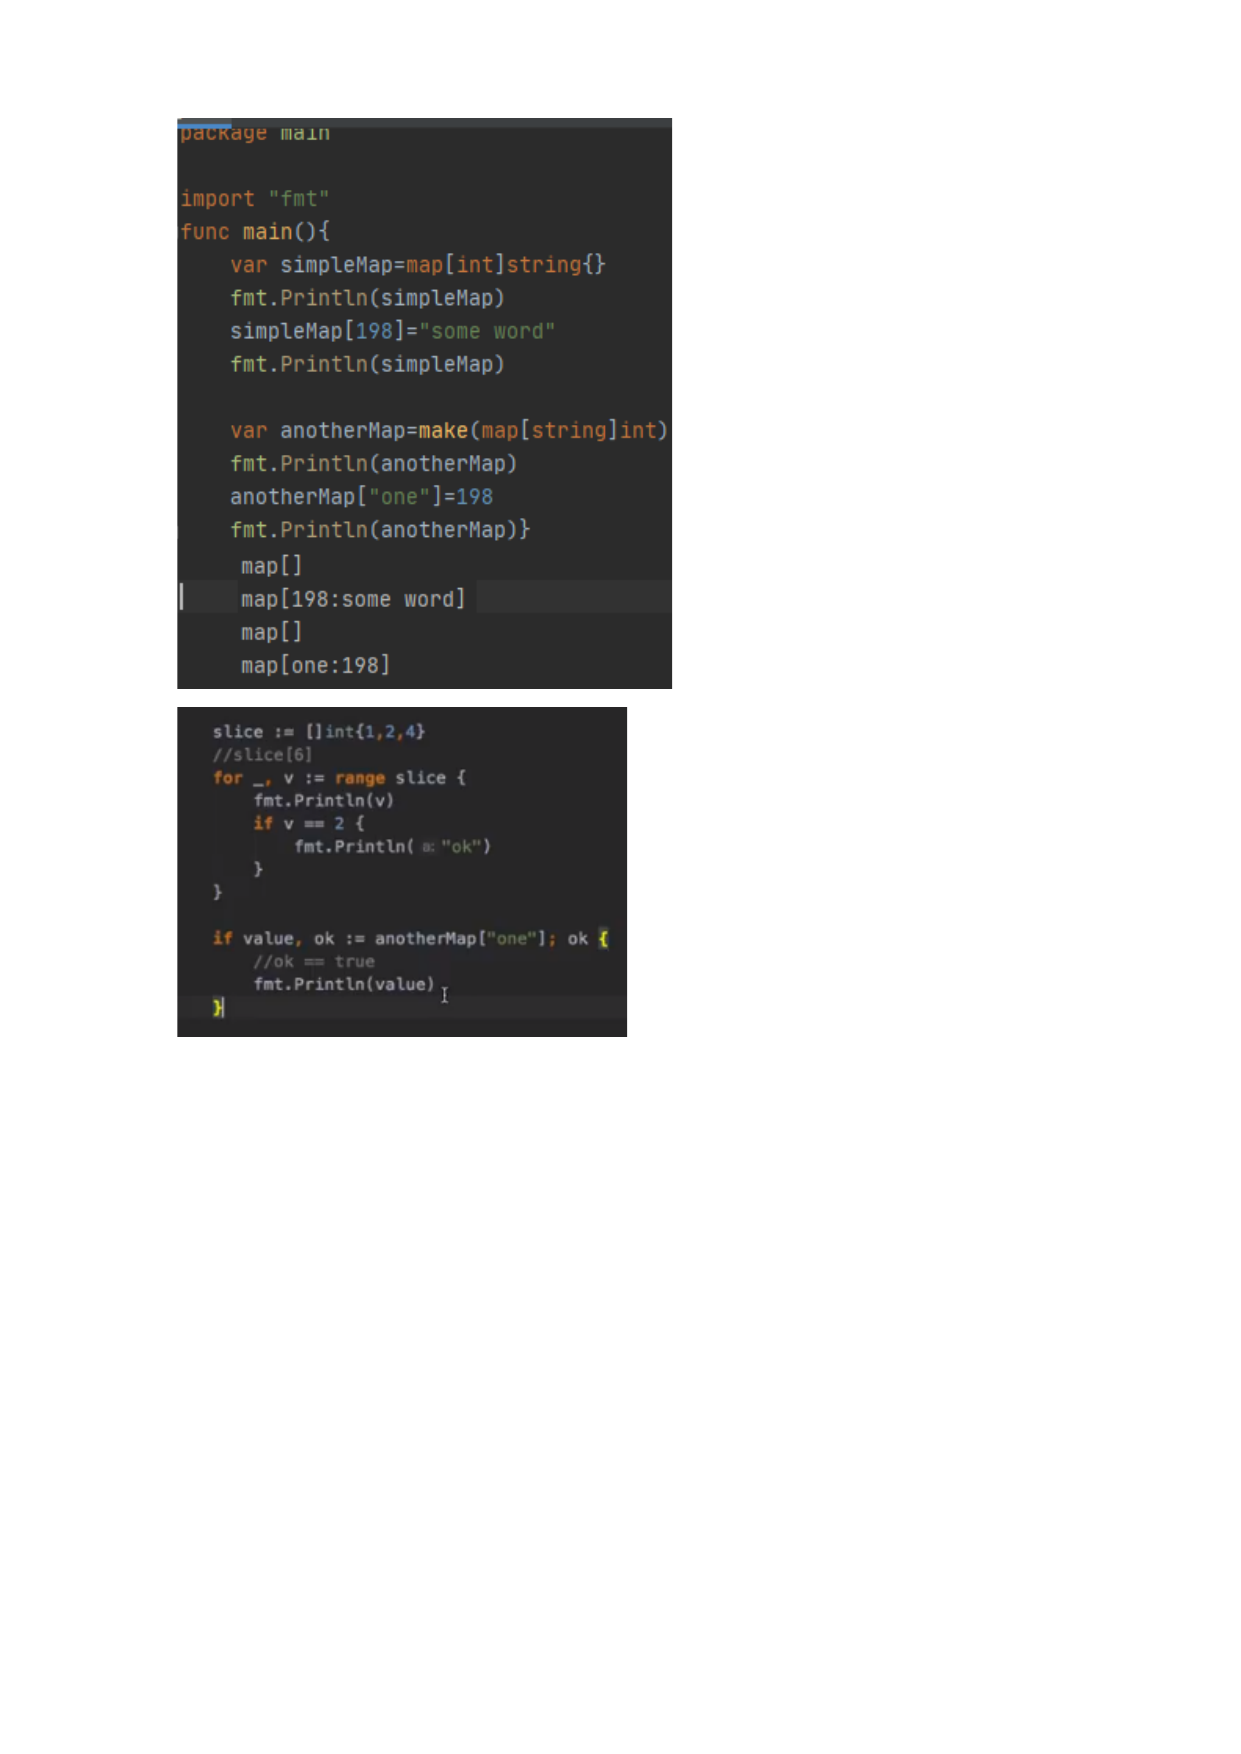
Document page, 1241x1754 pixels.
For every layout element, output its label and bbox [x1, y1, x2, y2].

picture [177, 707, 628, 1037]
picture [177, 118, 673, 689]
